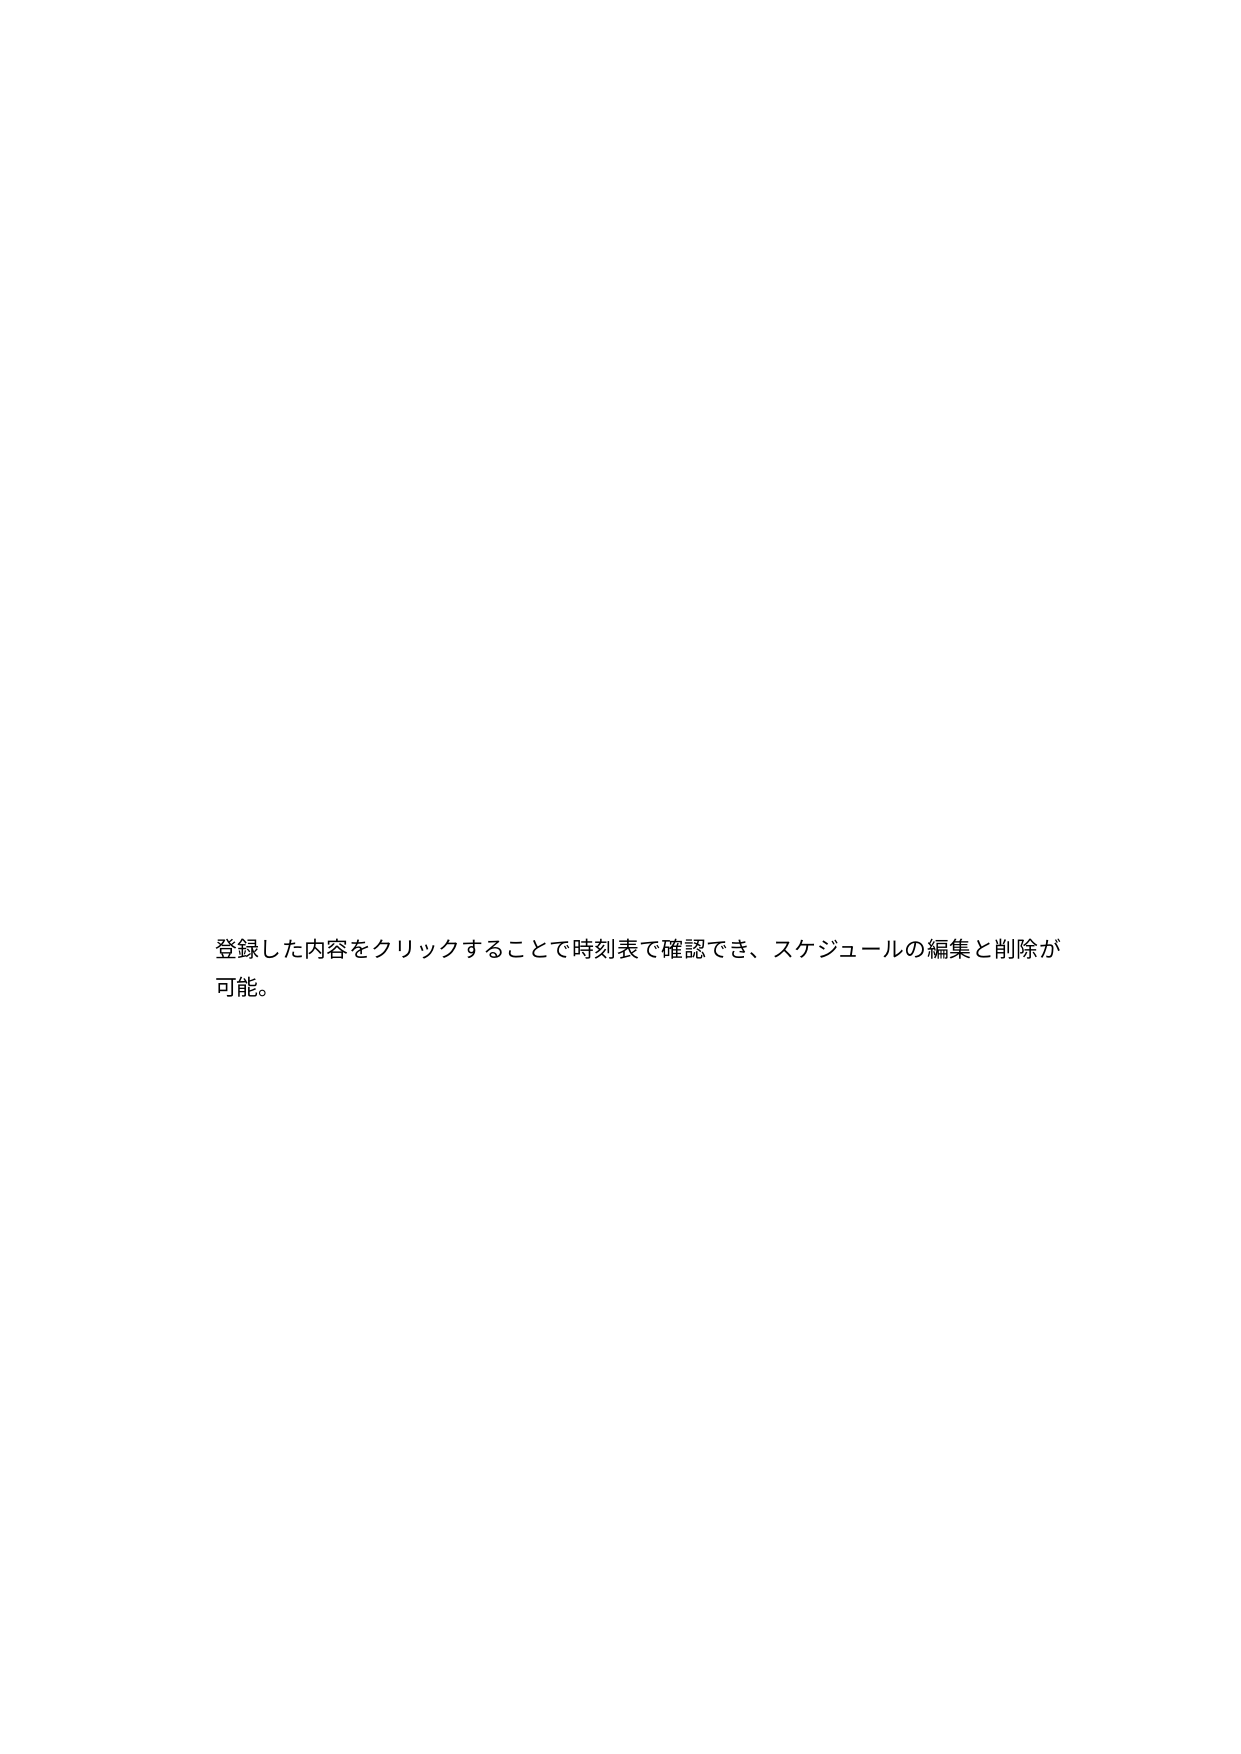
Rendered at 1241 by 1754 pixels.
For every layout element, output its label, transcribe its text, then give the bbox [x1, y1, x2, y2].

list 登録した内容をクリックすることで時刻表で確認でき、スケジュールの編集と削除が可能。 [215, 929, 1063, 1004]
